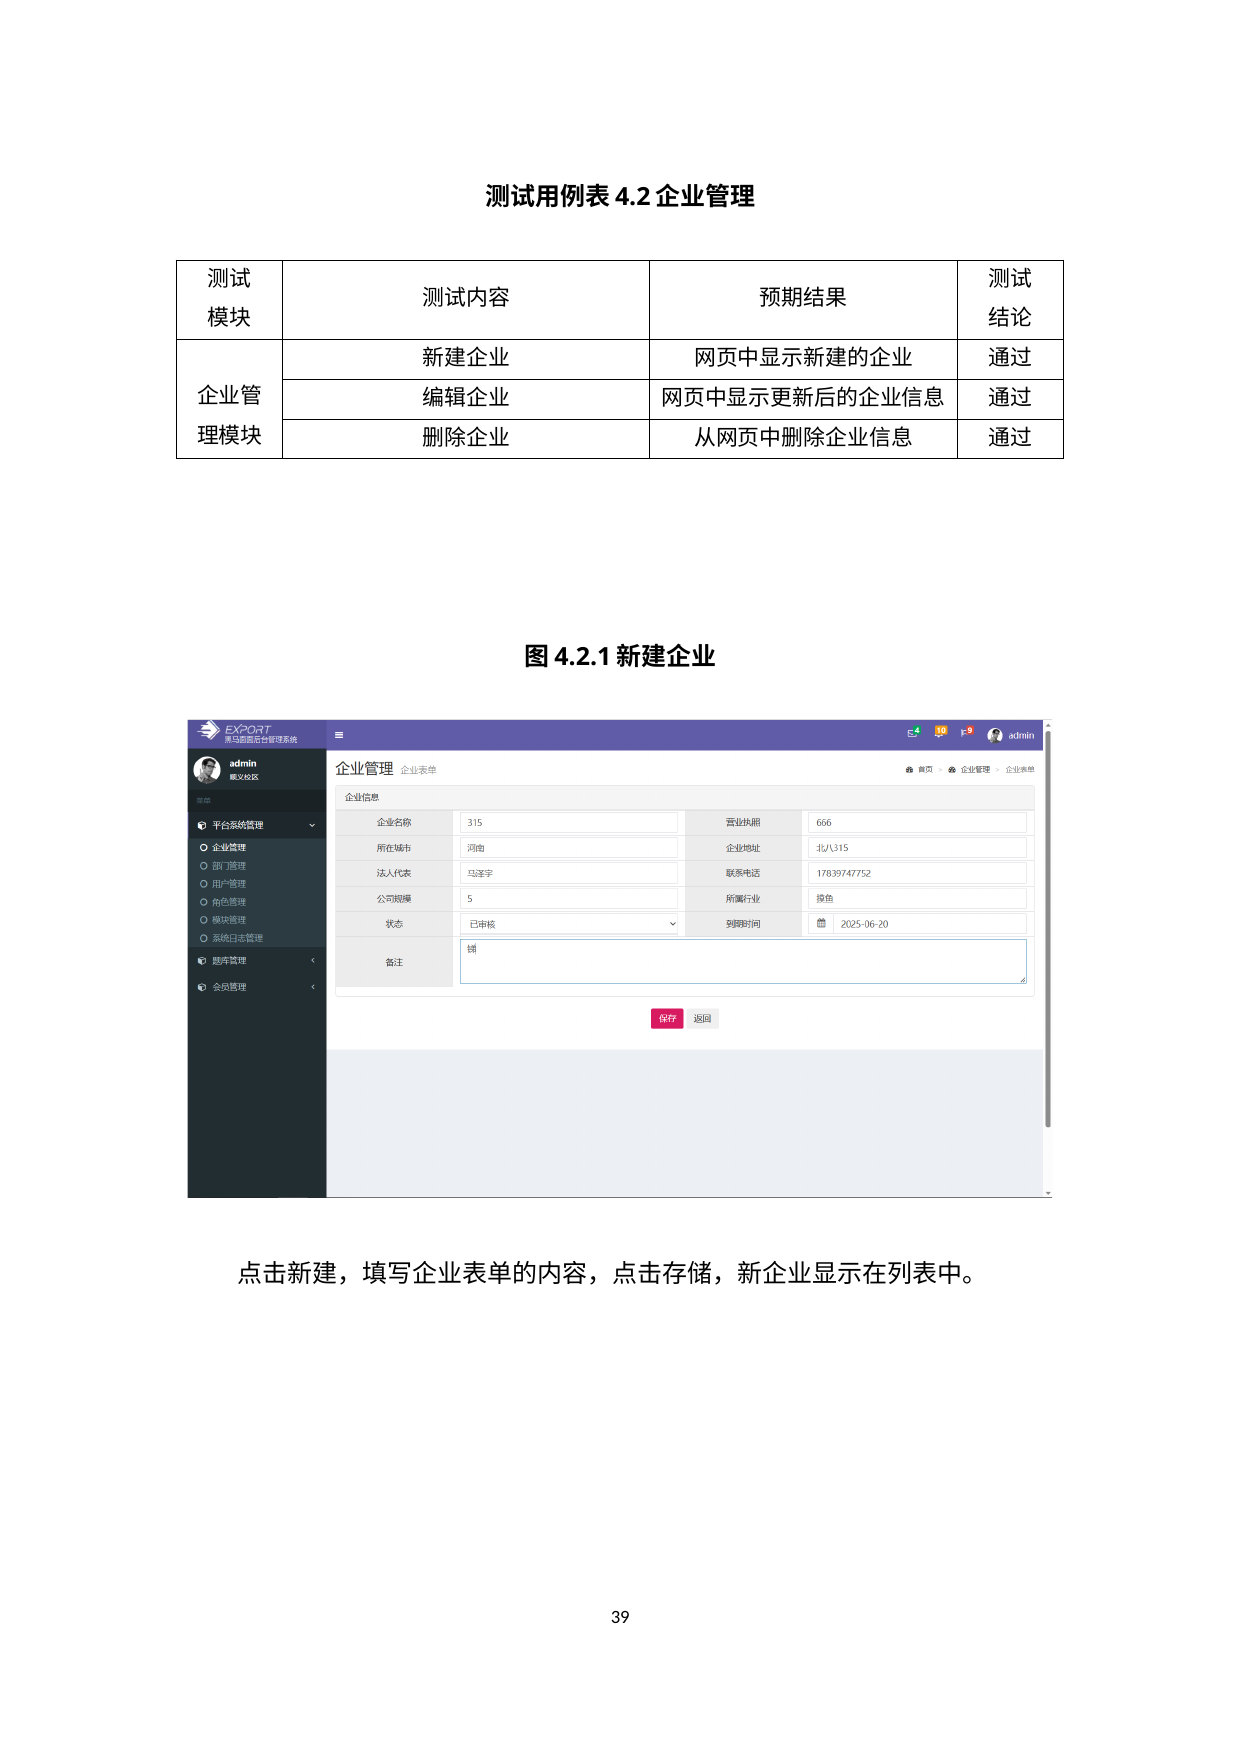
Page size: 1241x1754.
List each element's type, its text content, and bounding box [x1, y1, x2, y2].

text 测试用例表4.2企业管理 [187, 162, 1053, 227]
table_cell 新建企业 [283, 340, 649, 379]
table_cell 通过 [958, 340, 1063, 379]
table_header 预期结果 [650, 261, 957, 339]
picture [187, 719, 1053, 1198]
table_cell 通过 [958, 420, 1063, 458]
text 图4.2.1新建企业 [187, 622, 1053, 687]
table_cell 通过 [958, 380, 1063, 418]
table_cell 网页中显示更新后的企业信息 [650, 380, 957, 418]
table_cell 编辑企业 [283, 380, 649, 418]
table_cell 删除企业 [283, 420, 649, 458]
table_header 测试 结论 [958, 261, 1063, 339]
table_cell 企业管理模块 [177, 340, 282, 458]
table_cell 从网页中删除企业信息 [650, 420, 957, 458]
table_header 测试 模块 [177, 261, 282, 339]
table_header 测试内容 [283, 261, 649, 339]
table_cell 网页中显示新建的企业 [650, 340, 957, 379]
text 点击新建，填写企业表单的内容，点击存储，新企业显示在列表中。 [187, 1239, 1053, 1304]
